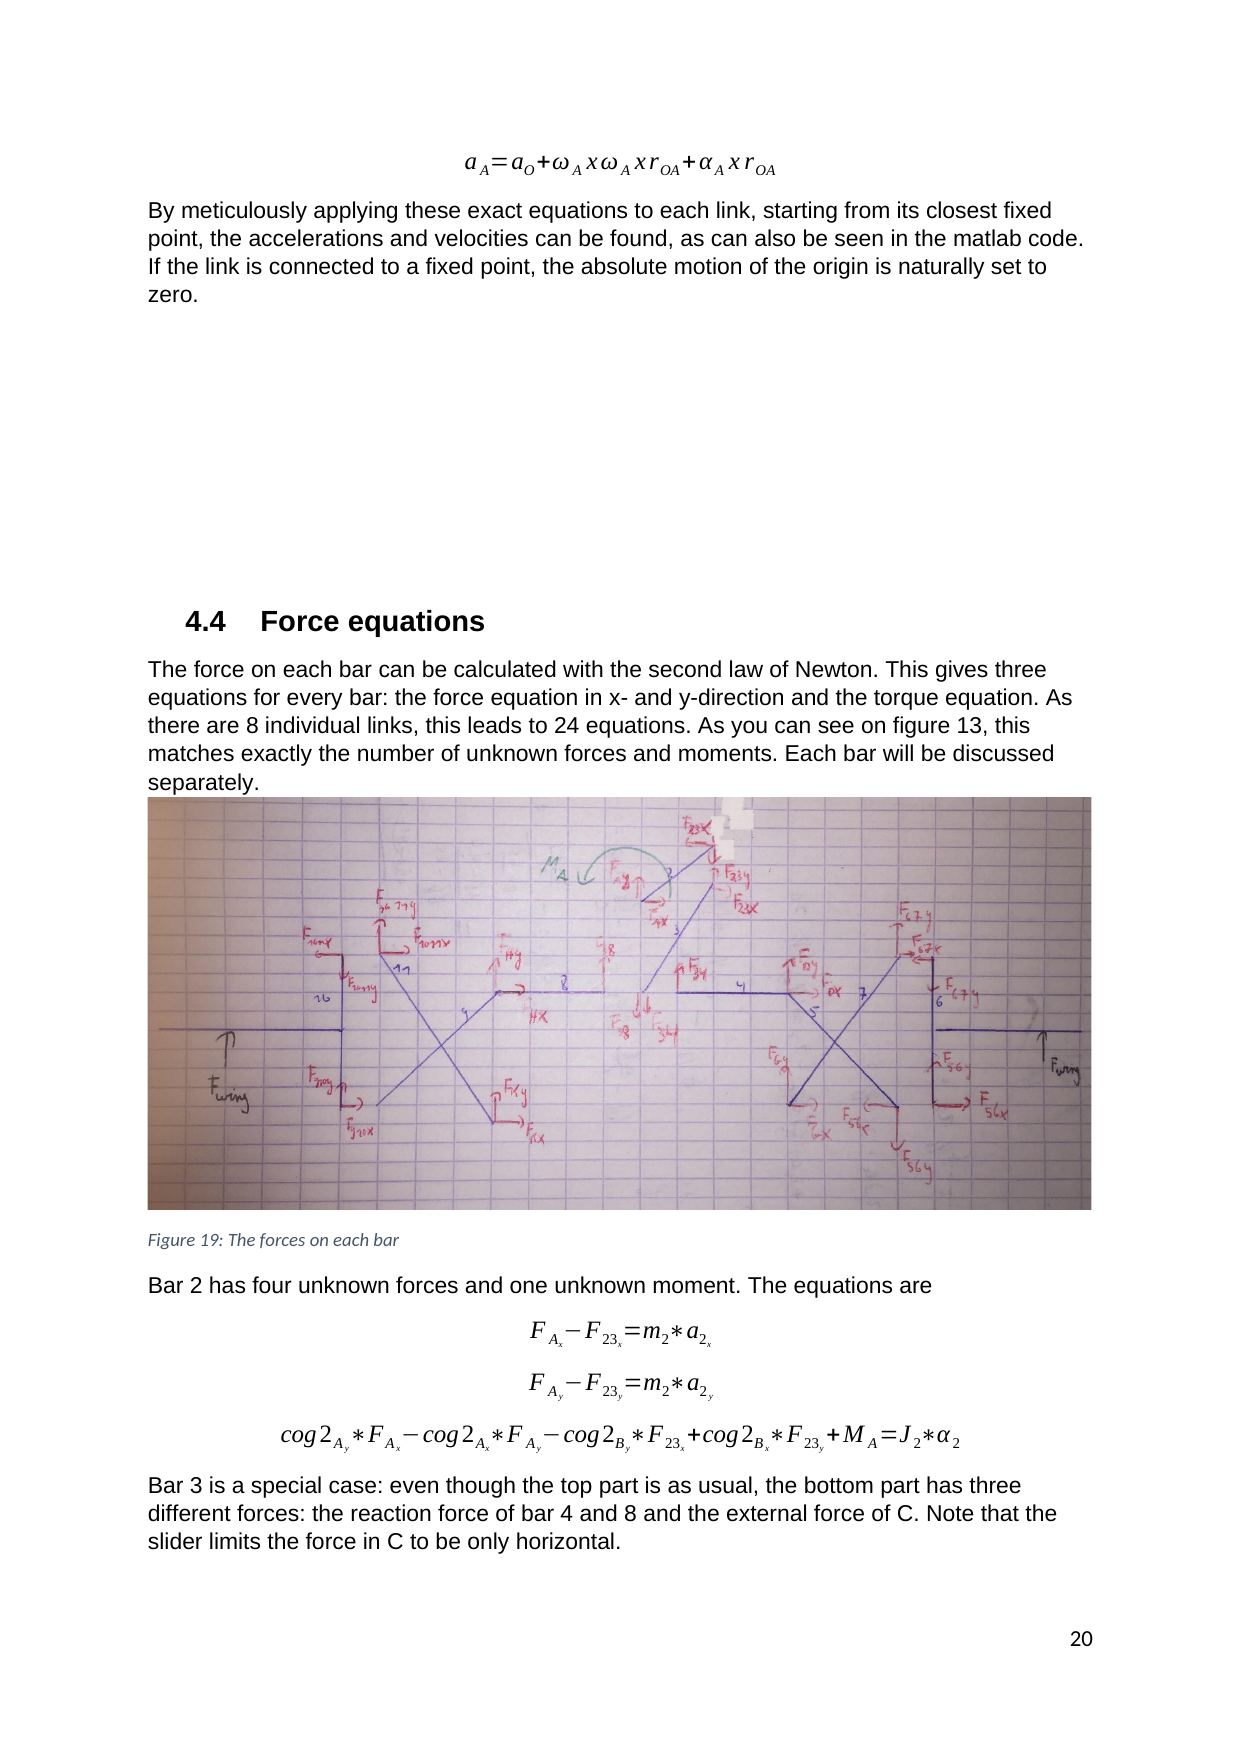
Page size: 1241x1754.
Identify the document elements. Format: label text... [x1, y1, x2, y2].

picture [147, 797, 1092, 1210]
subtitle Force equations [185, 604, 1093, 637]
text Figure 19: The forces on each bar [148, 1228, 1093, 1251]
text Bar 3 is a special case: even though the top part is as usual, the bottom part has three different forces: the reaction force of bar 4 and 8 and the external force of C. Note that the slider limits the force in C to be only horizontal. [148, 1472, 1093, 1554]
text Bar 2 has four unknown forces and one unknown moment. The equations are [148, 1272, 1093, 1298]
text By meticulously applying these exact equations to each link, starting from its closest fixed point, the accelerations and velocities can be found, as can also be seen in the matlab code. If the link is connected to a fixed point, the absolute motion of the origin is naturally set to zero. [148, 197, 1093, 307]
